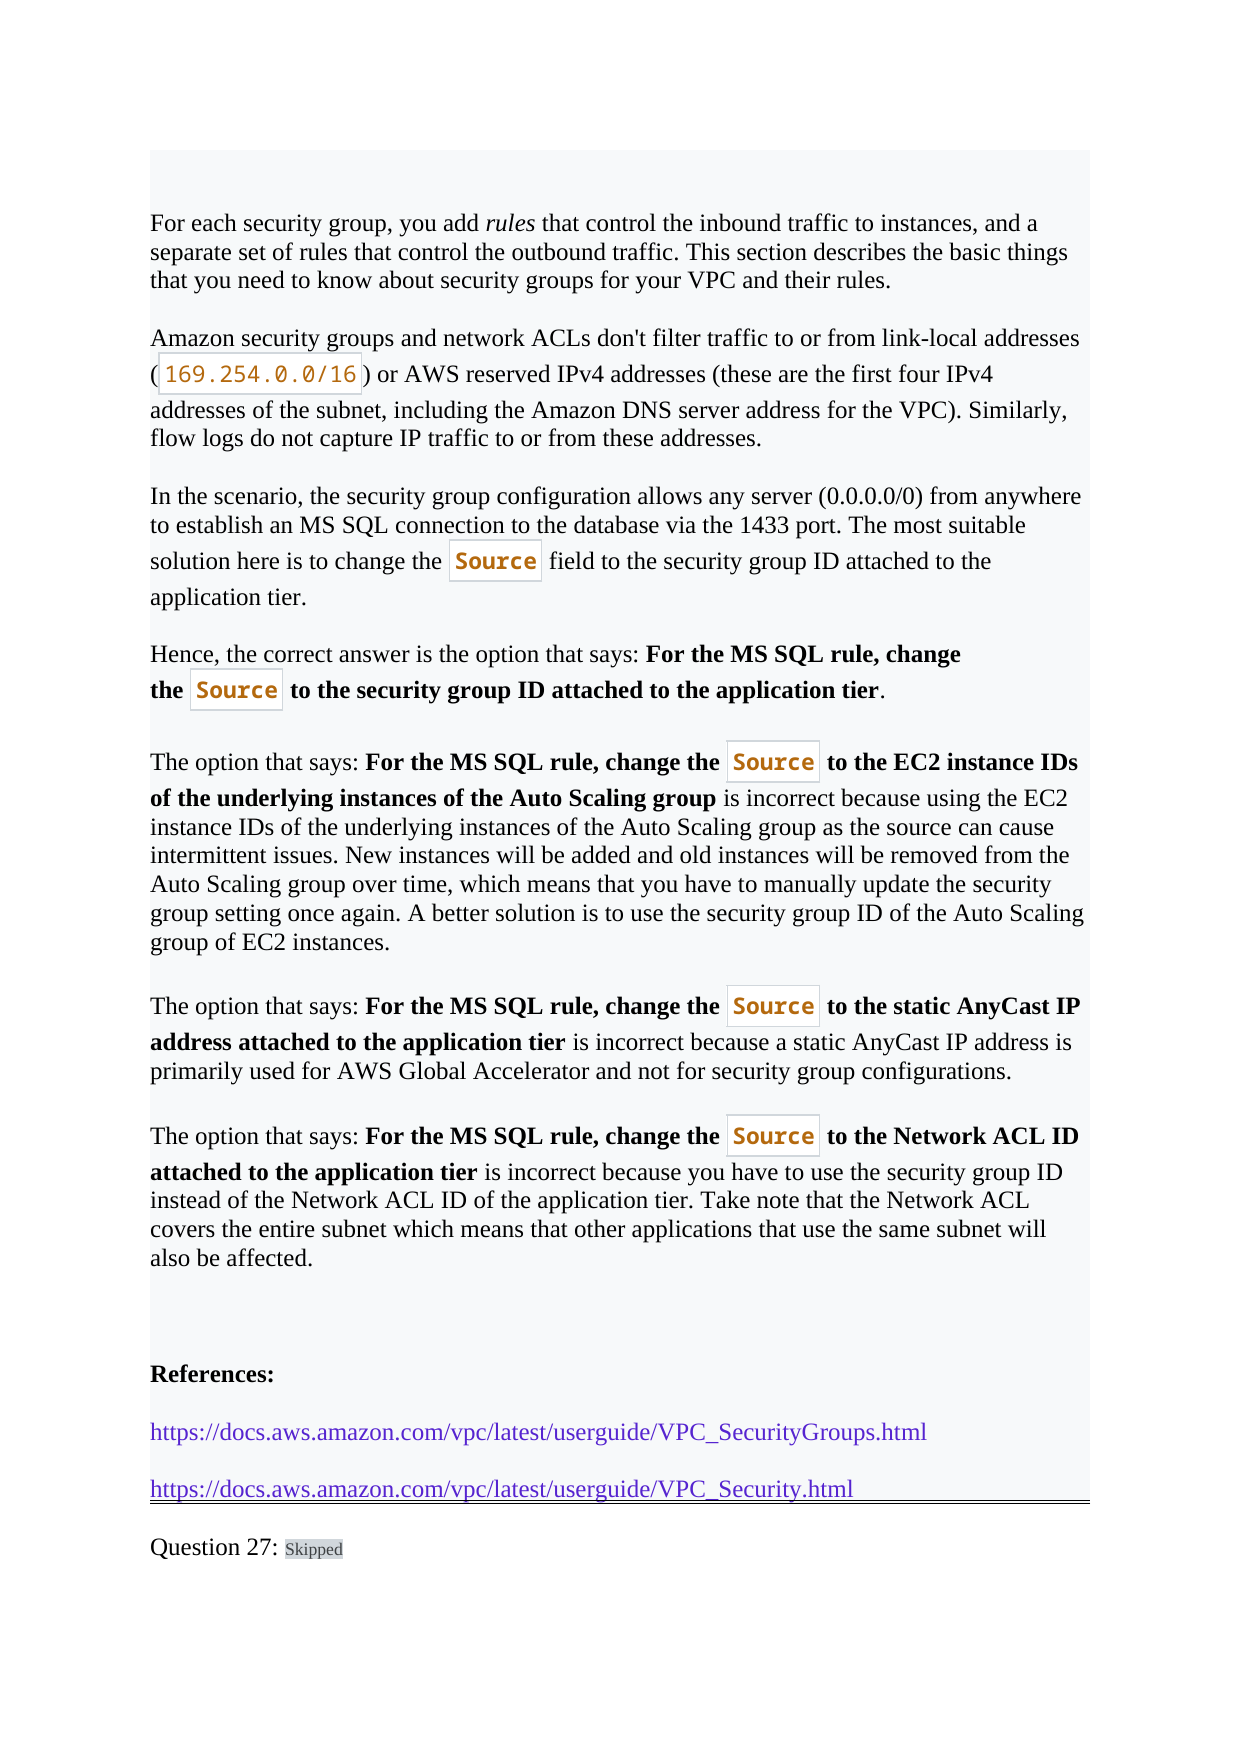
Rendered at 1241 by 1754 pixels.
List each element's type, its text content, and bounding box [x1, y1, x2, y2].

text https://docs.aws.amazon.com/vpc/latest/userguide/VPC_SecurityGroups.html [150, 1417, 1090, 1445]
text Question 27: Skipped [150, 1532, 1090, 1561]
text In the scenario, the security group configuration allows any server (0.0.0.0/0) from anywhere to establish an MS SQL connection to the database via the 1433 port. The most suitable solution here is to change the Source field to the security group ID attached to the application tier. [150, 481, 1090, 610]
text Hence, the correct answer is the option that says: For the MS SQL rule, change the Source to the security group ID attached to the application tier. [150, 639, 1090, 711]
text The option that says: For the MS SQL rule, change the Source to the Network ACL ID attached to the application tier is incorrect because you have to use the security group ID instead of the Network ACL ID of the application tier. Take note that the Network ACL covers the entire subnet which means that other applications that use the same subnet will also be affected. [150, 1114, 1090, 1272]
text For each security group, you add rules that control the inbound traffic to instances, and a separate set of rules that control the outbound traffic. This section describes the basic things that you need to know about security groups for your VPC and their rules. [150, 208, 1090, 294]
text The option that says: For the MS SQL rule, change the Source to the EC2 instance IDs of the underlying instances of the Auto Scaling group is incorrect because using the EC2 instance IDs of the underlying instances of the Auto Scaling group as the source can cause intermittent issues. New instances will be added and old instances will be removed from the Auto Scaling group over time, which means that you have to manually update the security group setting once again. A better solution is to use the security group ID of the Auto Scaling group of EC2 instances. [150, 740, 1090, 955]
text References: [150, 1359, 1090, 1387]
text Amazon security groups and network ACLs don't filter traffic to or from link-local addresses (169.254.0.0/16) or AWS reserved IPv4 addresses (these are the first four IPv4 addresses of the subnet, including the Amazon DNS server address for the VPC). Similarly, flow logs do not capture IP traffic to or from these addresses. [150, 323, 1090, 452]
text The option that says: For the MS SQL rule, change the Source to the static AnyCast IP address attached to the application tier is incorrect because a static AnyCast IP address is primarily used for AWS Global Accelerator and not for security group configurations. [150, 984, 1090, 1085]
text https://docs.aws.amazon.com/vpc/latest/userguide/VPC_Security.html [150, 1474, 1090, 1500]
